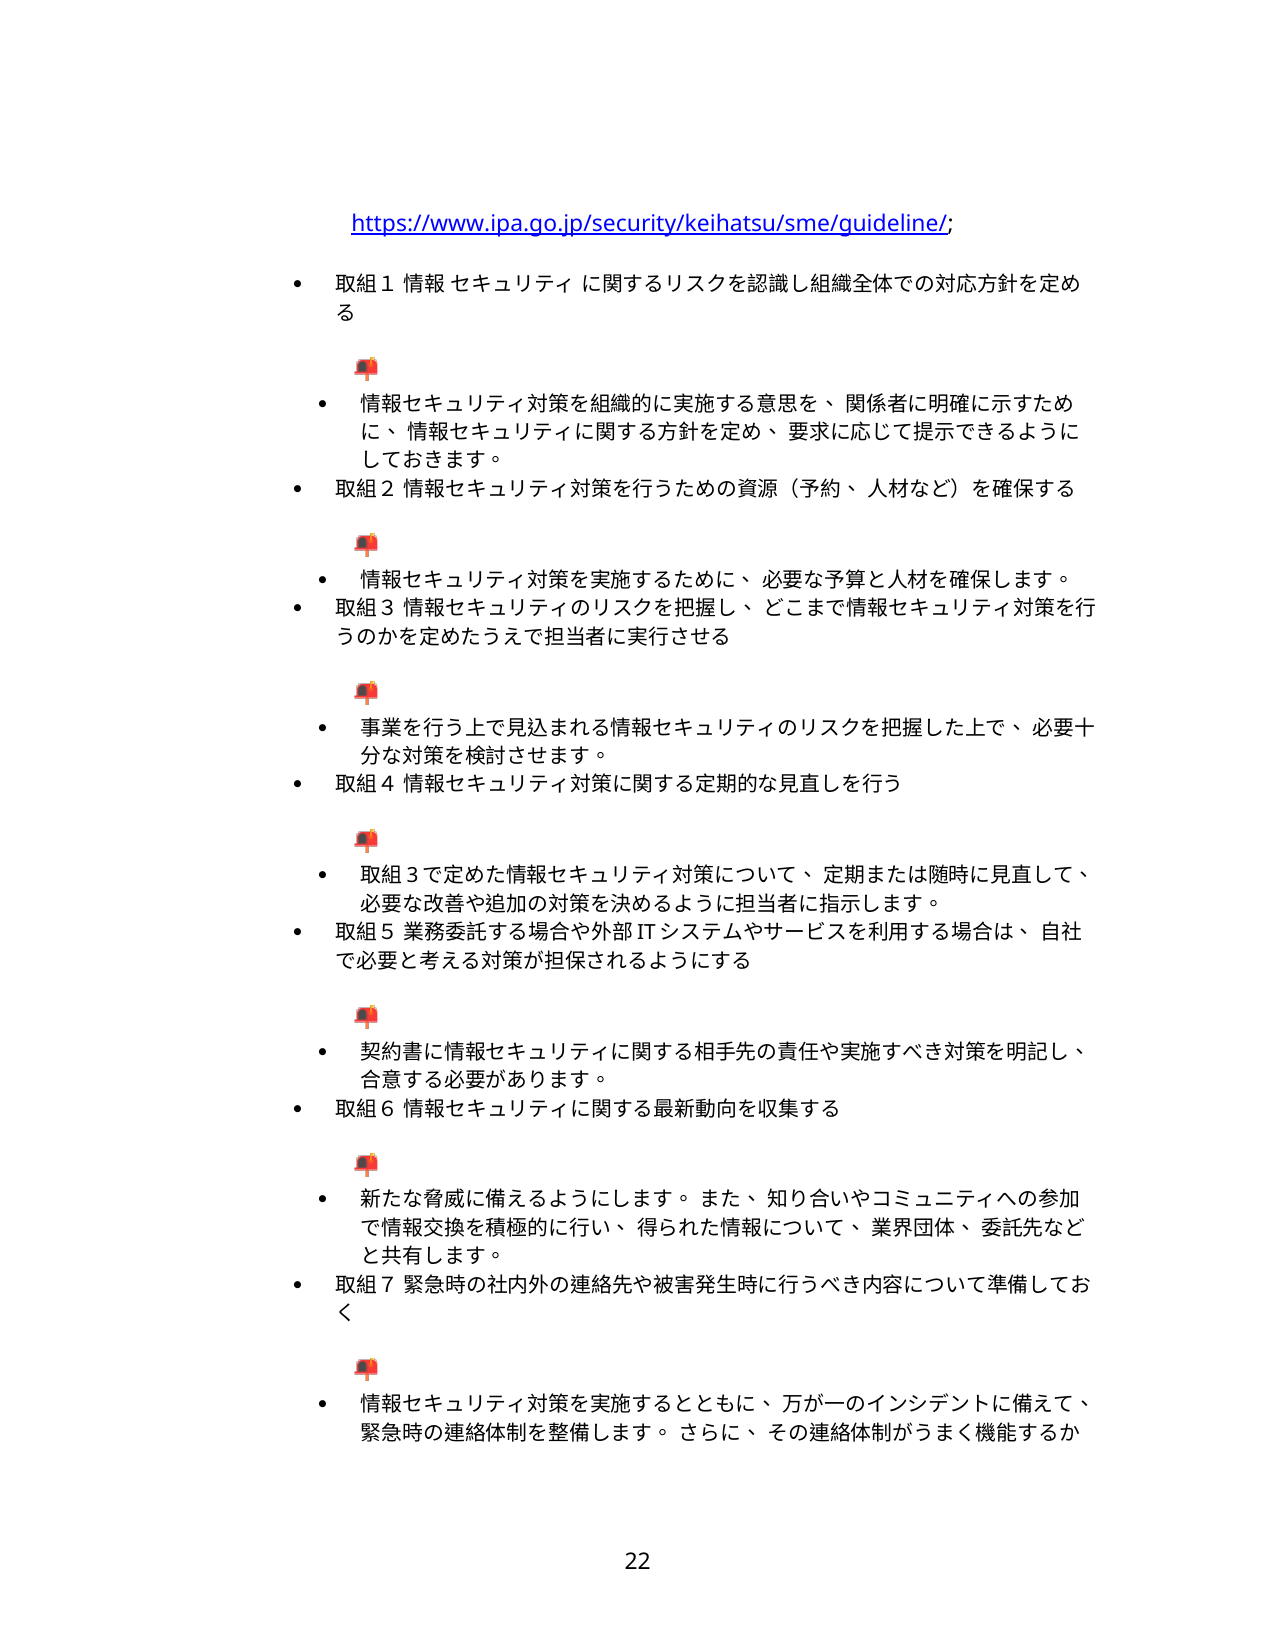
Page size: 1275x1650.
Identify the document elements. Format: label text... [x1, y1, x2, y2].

list 新たな脅威に備えるようにします。 また、 知り合いやコミュニティへの参加で情報交換を積極的に行い、 得られた情報について、 業界団体、 委託先などと共有します。 [319, 1184, 1098, 1270]
list 情報セキュリティ対策を組織的に実施する意思を、 関係者に明確に示すために、 情報セキュリティに関する方針を定め、 要求に応じて提示できるようにしておきます。 [319, 389, 1098, 474]
list 取組５ 業務委託する場合や外部ITシステムやサービスを利用する場合は、 自社で必要と考える対策が担保されるようにする [294, 917, 1098, 974]
list 取組７ 緊急時の社内外の連絡先や被害発生時に行うべき内容について準備しておく [294, 1270, 1098, 1327]
picture [354, 1005, 378, 1029]
list 取組3で定めた情報セキュリティ対策について、 定期または随時に見直して、 必要な改善や追加の対策を決めるように担当者に指示します。 [319, 861, 1098, 917]
picture [354, 357, 378, 381]
list 契約書に情報セキュリティに関する相手先の責任や実施すべき対策を明記し、 合意する必要があります。 [319, 1037, 1098, 1094]
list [319, 1389, 1098, 1446]
list 情報セキュリティ対策を実施するために、 必要な予算と人材を確保します。 [319, 565, 1098, 593]
list 事業を行う上で見込まれる情報セキュリティのリスクを把握した上で、 必要十分な対策を検討させます。 [319, 713, 1098, 769]
list 取組２ 情報セキュリティ対策を行うための資源（予約、 人材など）を確保する [294, 474, 1098, 502]
text https://www.ipa.go.jp/security/keihatsu/sme/guideline/; [351, 207, 1098, 238]
picture [354, 829, 378, 853]
picture [354, 681, 378, 705]
list 取組６ 情報セキュリティに関する最新動向を収集する [294, 1094, 1098, 1122]
picture [354, 1358, 378, 1381]
picture [354, 1153, 378, 1177]
list 取組１ 情報 セキュリティ に関するリスクを認識し組織全体での対応方針を定める [294, 269, 1098, 326]
list 取組３ 情報セキュリティのリスクを把握し、 どこまで情報セキュリティ対策を行うのかを定めたうえで担当者に実行させる [294, 593, 1098, 650]
picture [354, 533, 378, 557]
list 取組４ 情報セキュリティ対策に関する定期的な見直しを行う [294, 769, 1098, 798]
